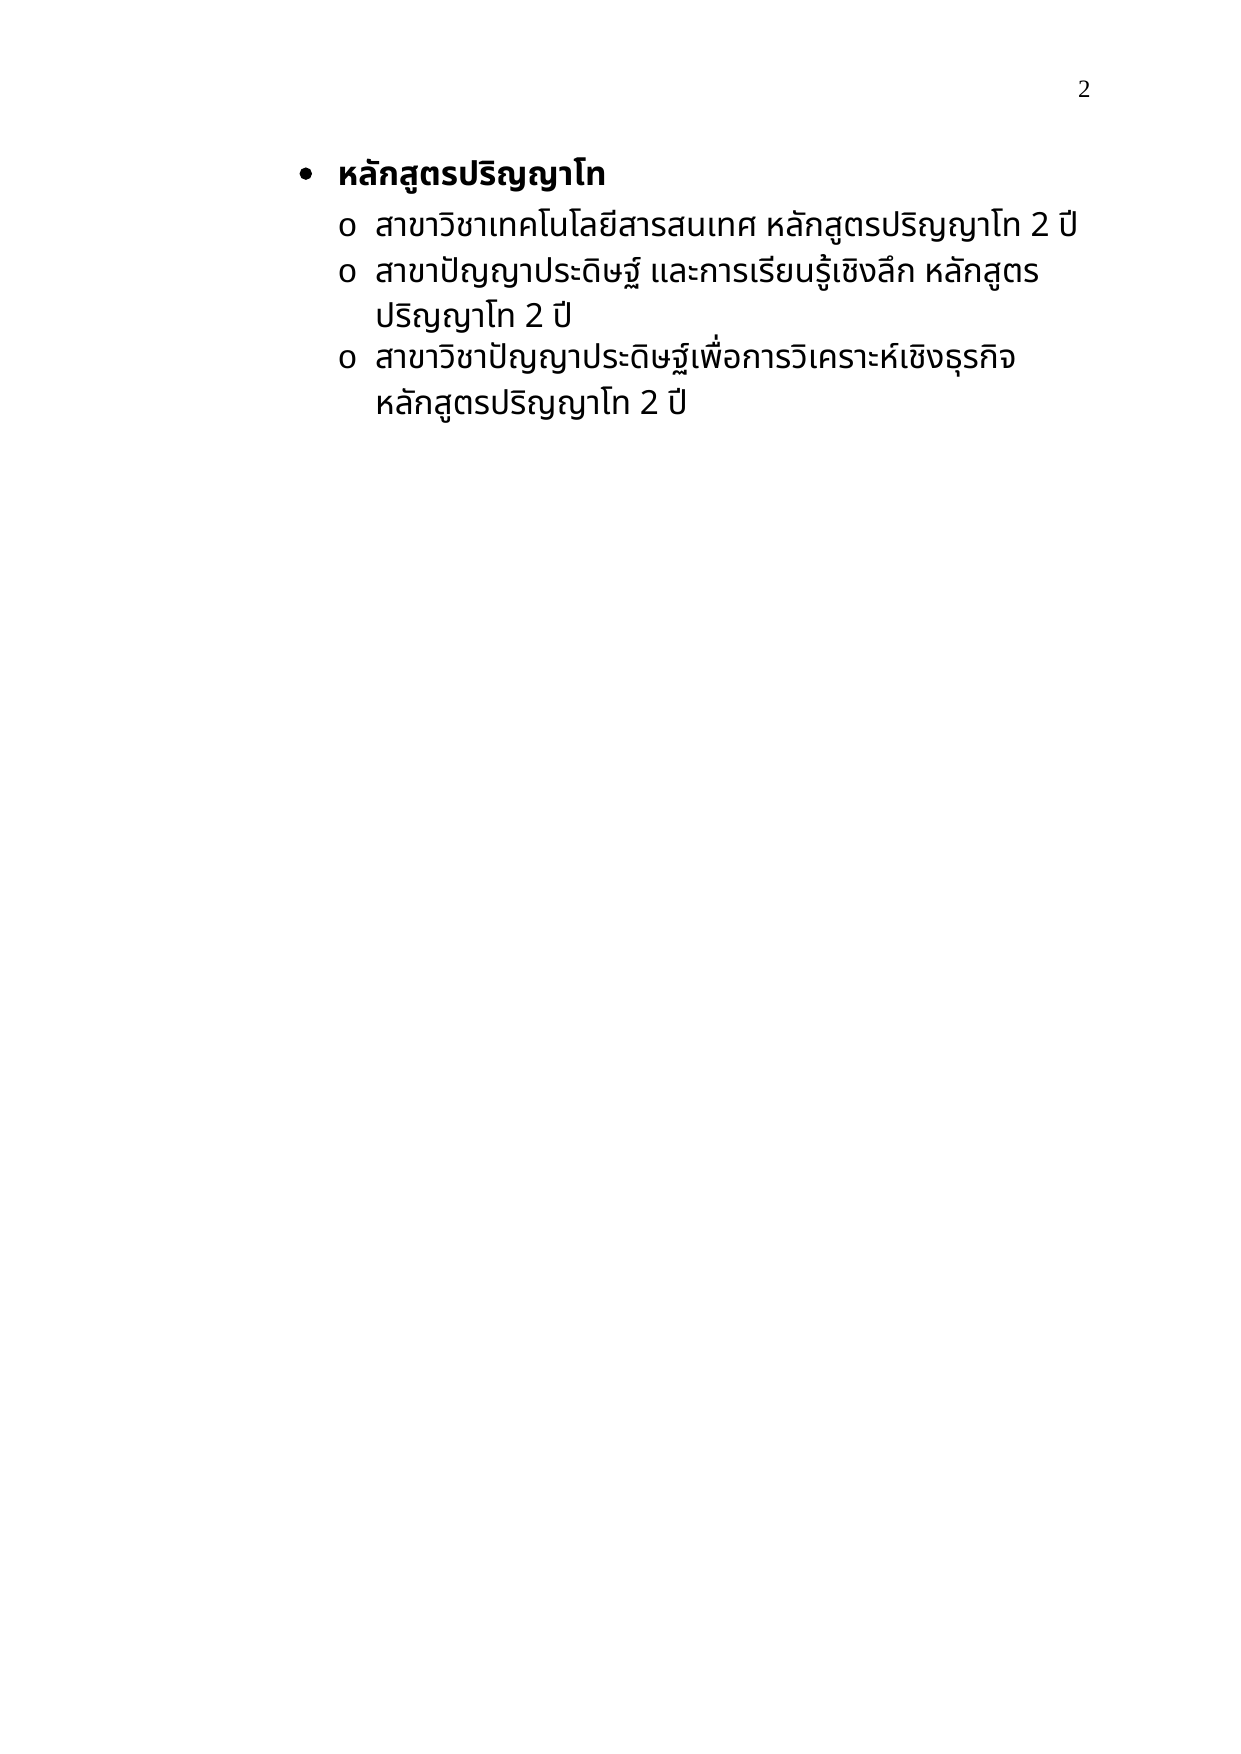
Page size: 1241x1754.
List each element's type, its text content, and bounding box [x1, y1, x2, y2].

list สาขาปัญญาประดิษฐ์ และการเรียนรู้เชิงลึก หลักสูตรปริญญาโท 2 ปี [337, 251, 1090, 338]
list สาขาวิชาเทคโนโลยีสารสนเทศ หลักสูตรปริญญาโท 2 ปี [337, 200, 1090, 251]
list หลักสูตรปริญญาโท [300, 150, 1090, 200]
list สาขาวิชาปัญญาประดิษฐ์เพื่อการวิเคราะห์เชิงธุรกิจ หลักสูตรปริญญาโท 2 ปี [337, 338, 1090, 424]
